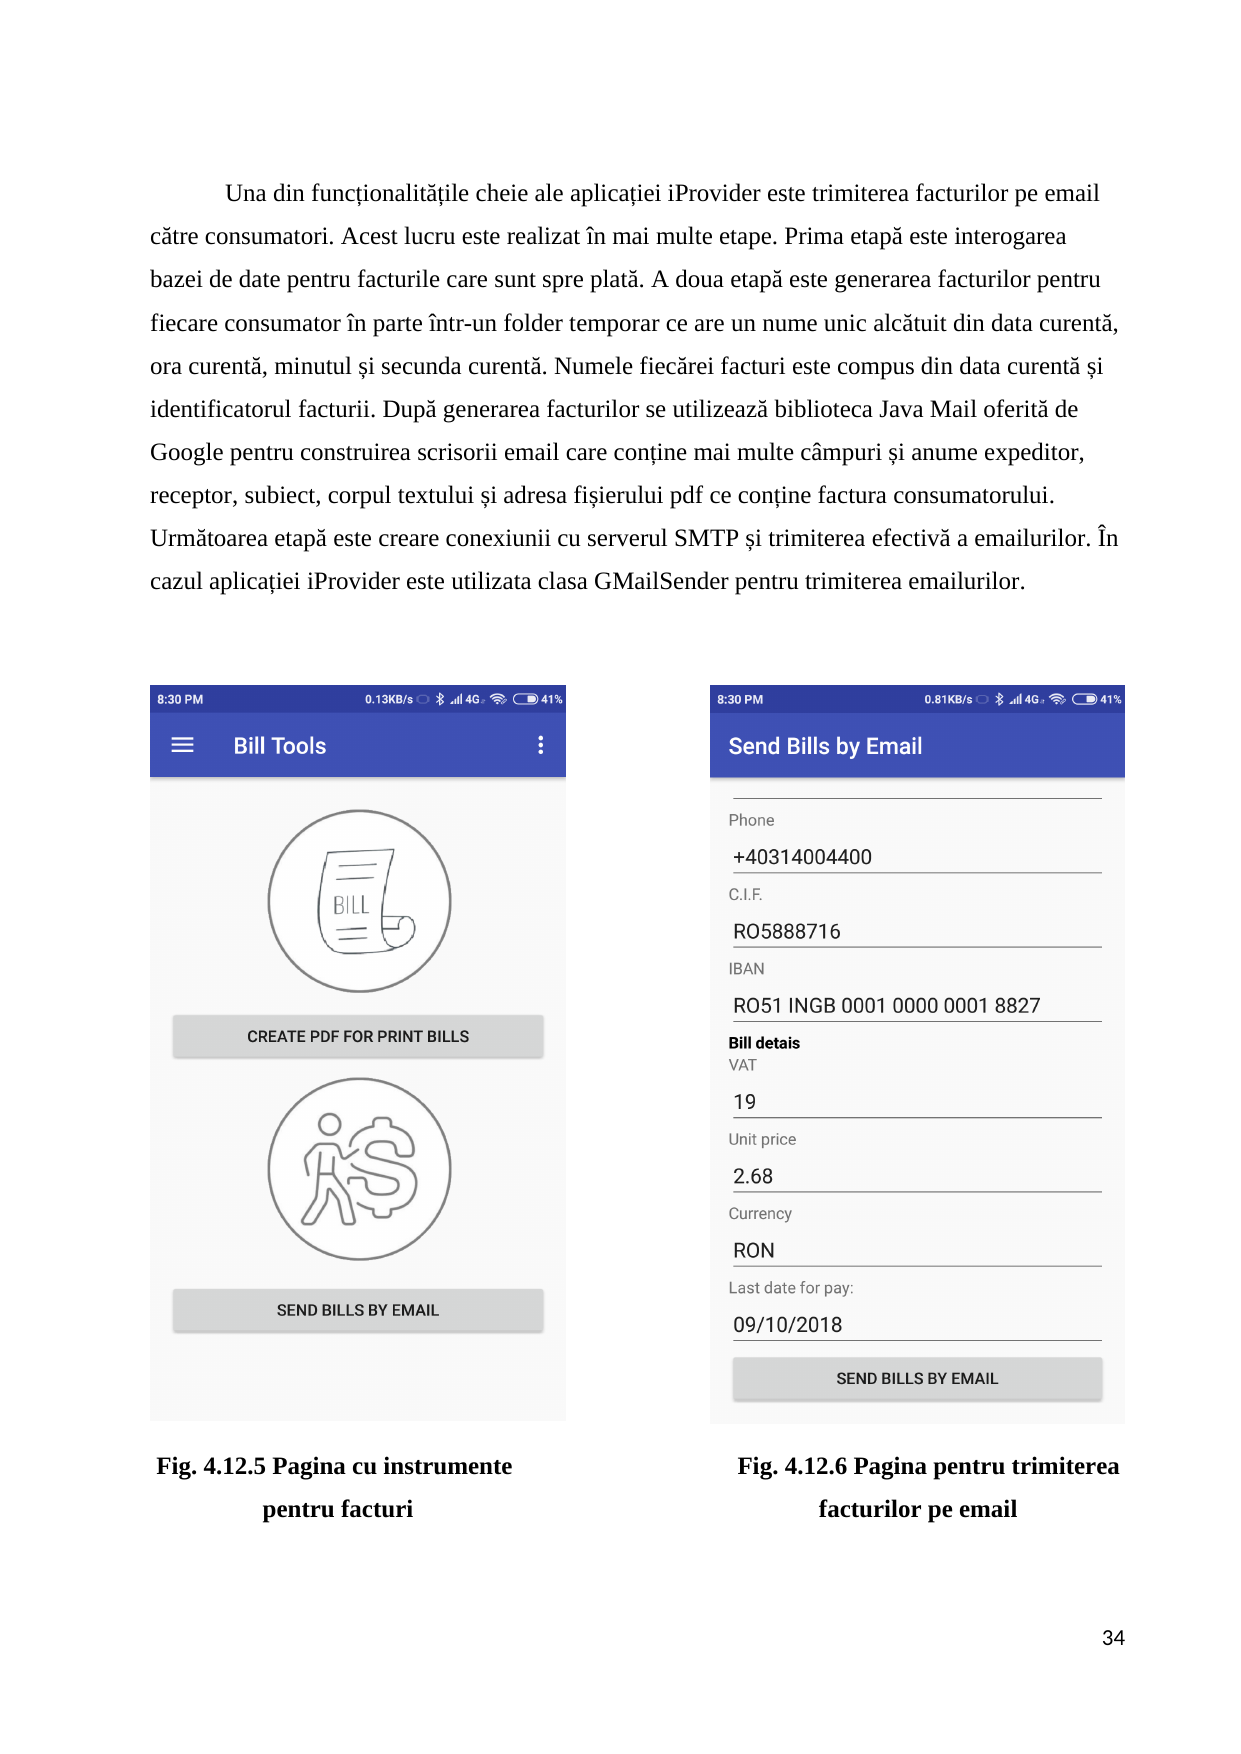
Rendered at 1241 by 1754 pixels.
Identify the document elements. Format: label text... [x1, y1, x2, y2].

picture [710, 685, 1125, 1424]
picture [150, 685, 566, 1421]
text Una din funcționalitățile cheie ale aplicației iProvider este trimiterea facturilor pe email către consumatori. Acest lucru este realizat în mai multe etape. Prima etapă este interogarea bazei de date pentru facturile care sunt spre plată. A doua etapă este generarea facturilor pentru fiecare consumator în parte într-un folder temporar ce are un nume unic alcătuit din data curentă, ora curentă, minutul și secunda curentă. Numele fiecărei facturi este compus din data curentă și identificatorul facturii. După generarea facturilor se utilizează biblioteca Java Mail oferită de Google pentru construirea scrisorii email care conține mai multe câmpuri și anume expeditor, receptor, subiect, corpul textului și adresa fișierului pdf ce conține factura consumatorului. Următoarea etapă este creare conexiunii cu serverul SMTP și trimiterea efectivă a emailurilor. În cazul aplicației iProvider este utilizata clasa GMailSender pentru trimiterea emailurilor. [150, 178, 1125, 595]
text Fig. 4.12.5 Pagina cu instrumente Fig. 4.12.6 Pagina pentru trimiterea pentru facturi facturilor pe email [156, 1451, 1125, 1523]
